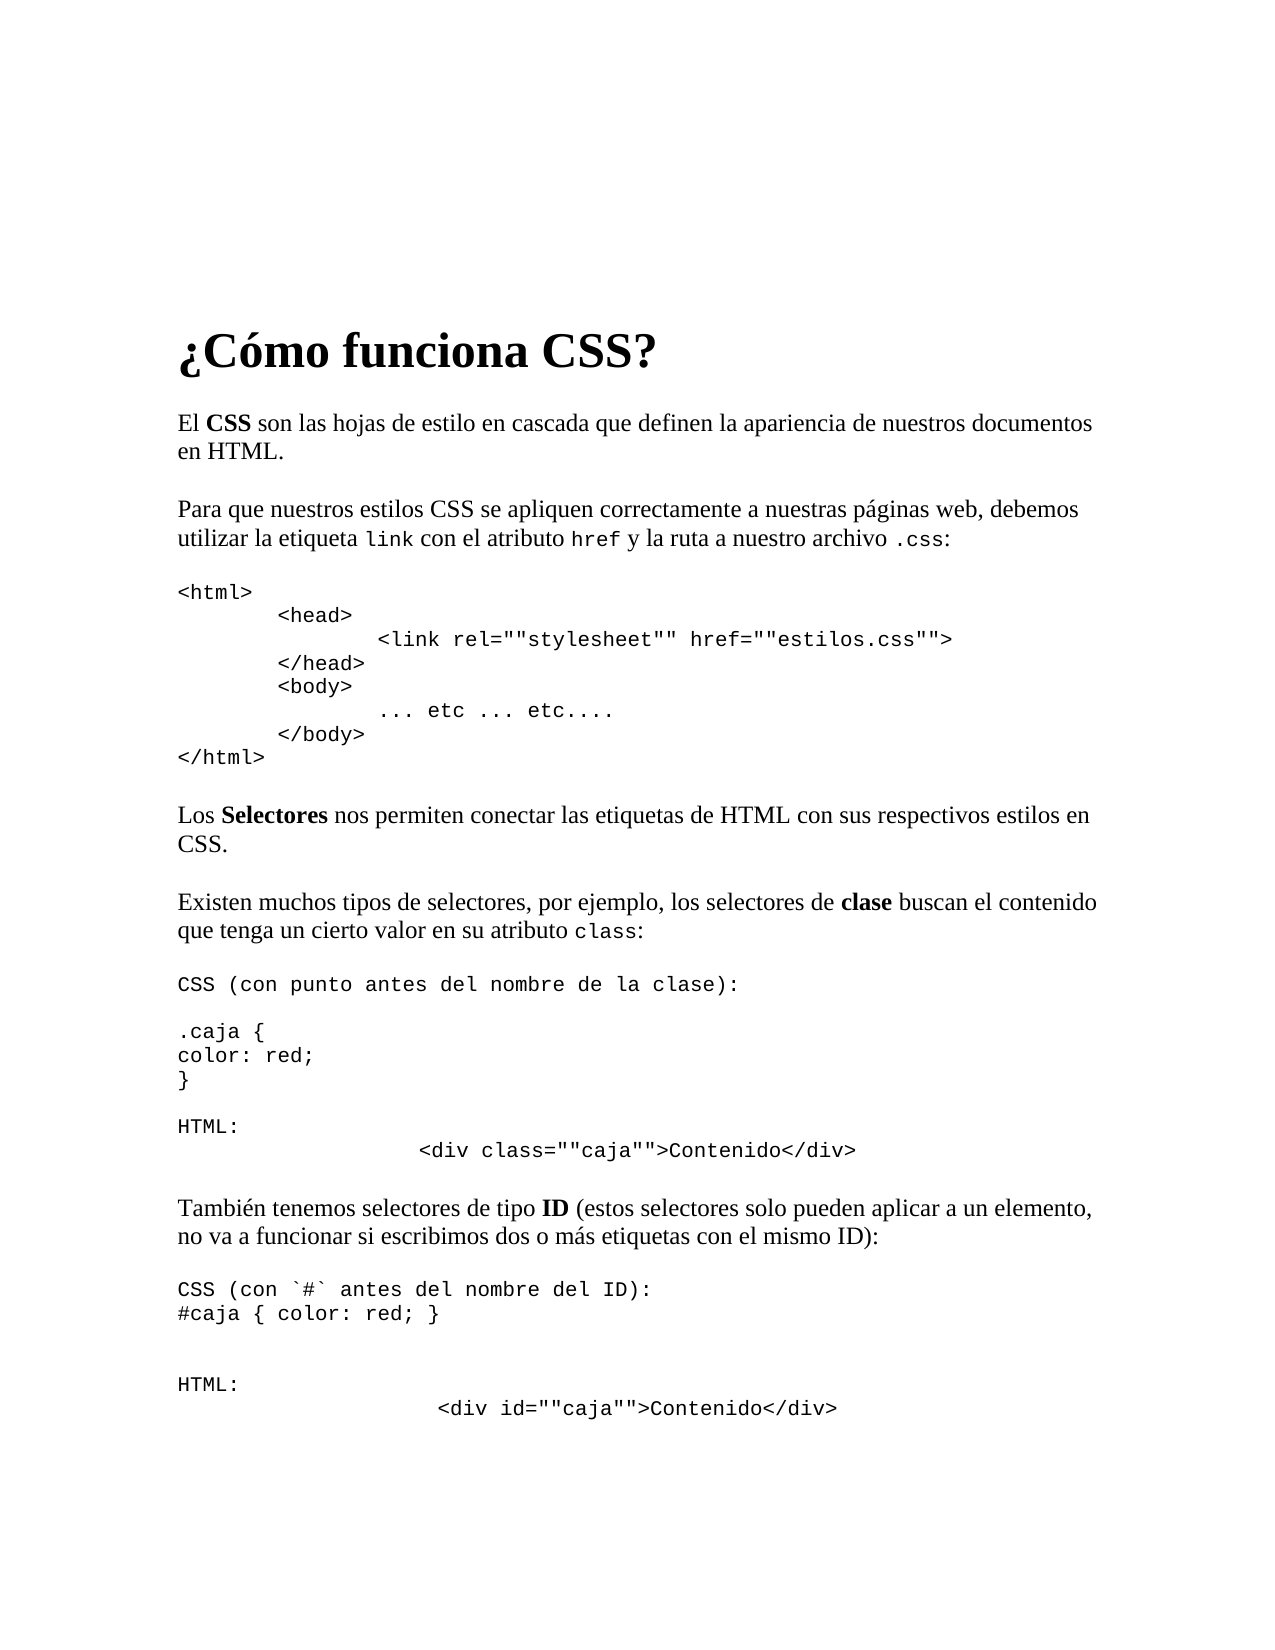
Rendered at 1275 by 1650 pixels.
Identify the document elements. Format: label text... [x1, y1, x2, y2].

text </html> [177, 747, 1098, 771]
text <html> [177, 582, 1098, 605]
text CSS (con punto antes del nombre de la clase): [177, 974, 1098, 998]
text #caja { color: red; } [177, 1303, 1098, 1327]
text Para que nuestros estilos CSS se apliquen correctamente a nuestras páginas web, debemos utilizar la etiqueta link con el atributo href y la ruta a nuestro archivo .css: [177, 494, 1098, 553]
text <div class=""caja"">Contenido</div> [177, 1140, 1098, 1163]
text Los Selectores nos permiten conectar las etiquetas de HTML con sus respectivos estilos en CSS. [177, 800, 1098, 858]
text ... etc ... etc.... [177, 700, 1098, 724]
text } [177, 1069, 1098, 1092]
text <body> [177, 676, 1098, 700]
text color: red; [177, 1045, 1098, 1069]
text <head> [177, 605, 1098, 629]
text <div id=""caja"">Contenido</div> [177, 1397, 1098, 1421]
text El CSS son las hojas de estilo en cascada que definen la apariencia de nuestros documentos en HTML. [177, 408, 1098, 465]
text Existen muchos tipos de selectores, por ejemplo, los selectores de clase buscan el contenido que tenga un cierto valor en su atributo class: [177, 887, 1098, 945]
subtitle ¿Cómo funciona CSS? [177, 321, 1098, 378]
text CSS (con `#` antes del nombre del ID): [177, 1279, 1098, 1303]
text HTML: [177, 1374, 1098, 1397]
text También tenemos selectores de tipo ID (estos selectores solo pueden aplicar a un elemento, no va a funcionar si escribimos dos o más etiquetas con el mismo ID): [177, 1193, 1098, 1250]
text .caja { [177, 1022, 1098, 1045]
text HTML: [177, 1116, 1098, 1140]
text </body> [177, 724, 1098, 747]
text <link rel=""stylesheet"" href=""estilos.css""> [177, 629, 1098, 653]
text </head> [177, 653, 1098, 676]
